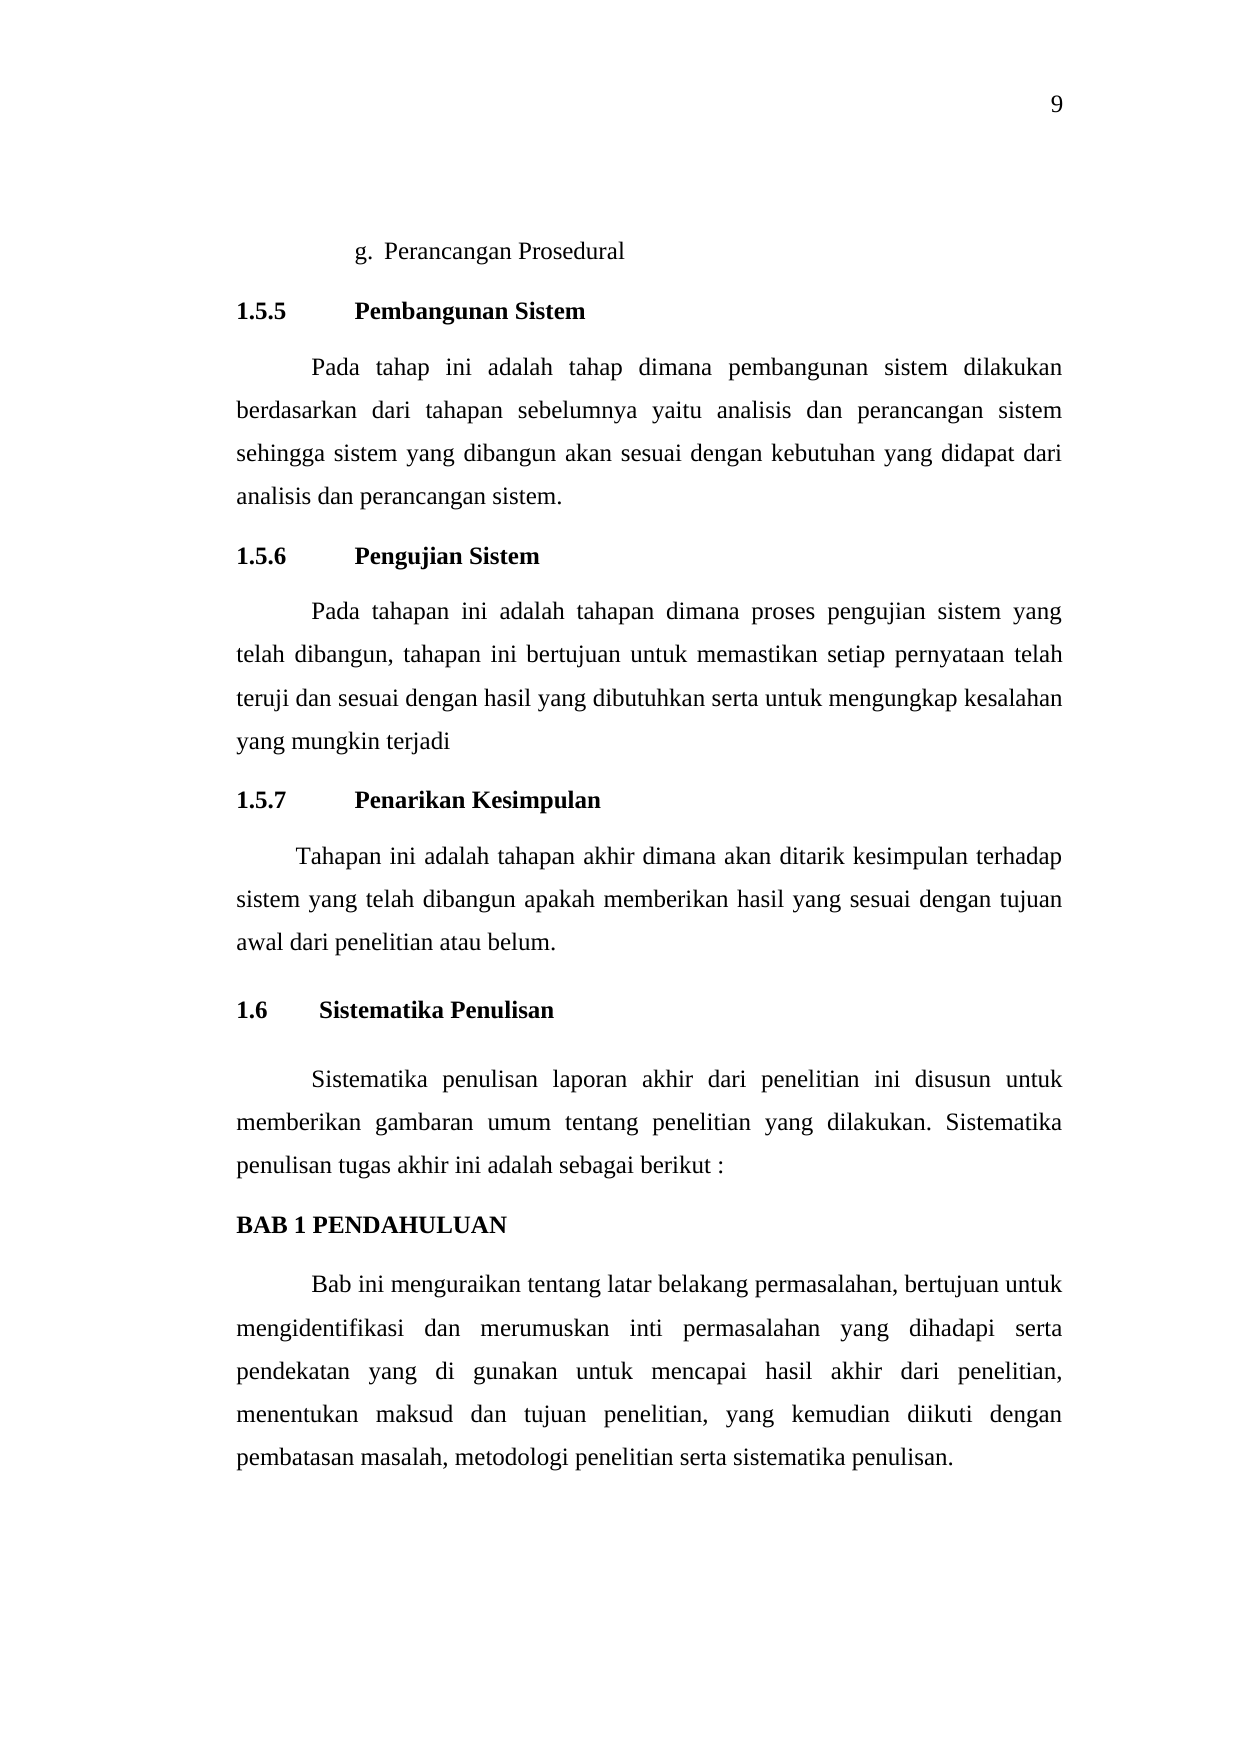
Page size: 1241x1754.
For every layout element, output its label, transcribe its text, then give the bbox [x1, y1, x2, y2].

text Pada tahapan ini adalah tahapan dimana proses pengujian sistem yang telah dibangun, tahapan ini bertujuan untuk memastikan setiap pernyataan telah teruji dan sesuai dengan hasil yang dibutuhkan serta untuk mengungkap kesalahan yang mungkin terjadi [236, 596, 1063, 754]
text Pada tahap ini adalah tahap dimana pembangunan sistem dilakukan berdasarkan dari tahapan sebelumnya yaitu analisis dan perancangan sistem sehingga sistem yang dibangun akan sesuai dengan kebutuhan yang didapat dari analisis dan perancangan sistem. [236, 352, 1063, 510]
text BAB 1 PENDAHULUAN [236, 1210, 1063, 1238]
subtitle Pembangunan Sistem [236, 296, 1063, 325]
subtitle Pengujian Sistem [236, 541, 1063, 569]
text Tahapan ini adalah tahapan akhir dimana akan ditarik kesimpulan terhadap sistem yang telah dibangun apakah memberikan hasil yang sesuai dengan tujuan awal dari penelitian atau belum. [236, 841, 1063, 956]
text Sistematika penulisan laporan akhir dari penelitian ini disusun untuk memberikan gambaran umum tentang penelitian yang dilakukan. Sistematika penulisan tugas akhir ini adalah sebagai berikut : [236, 1064, 1063, 1179]
subtitle Penarikan Kesimpulan [236, 786, 1063, 814]
subtitle Sistematika Penulisan [236, 996, 1063, 1024]
list Perancangan Prosedural [354, 236, 1063, 265]
text Bab ini menguraikan tentang latar belakang permasalahan, bertujuan untuk mengidentifikasi dan merumuskan inti permasalahan yang dihadapi serta pendekatan yang di gunakan untuk mencapai hasil akhir dari penelitian, menentukan maksud dan tujuan penelitian, yang kemudian diikuti dengan pembatasan masalah, metodologi penelitian serta sistematika penulisan. [236, 1269, 1063, 1471]
